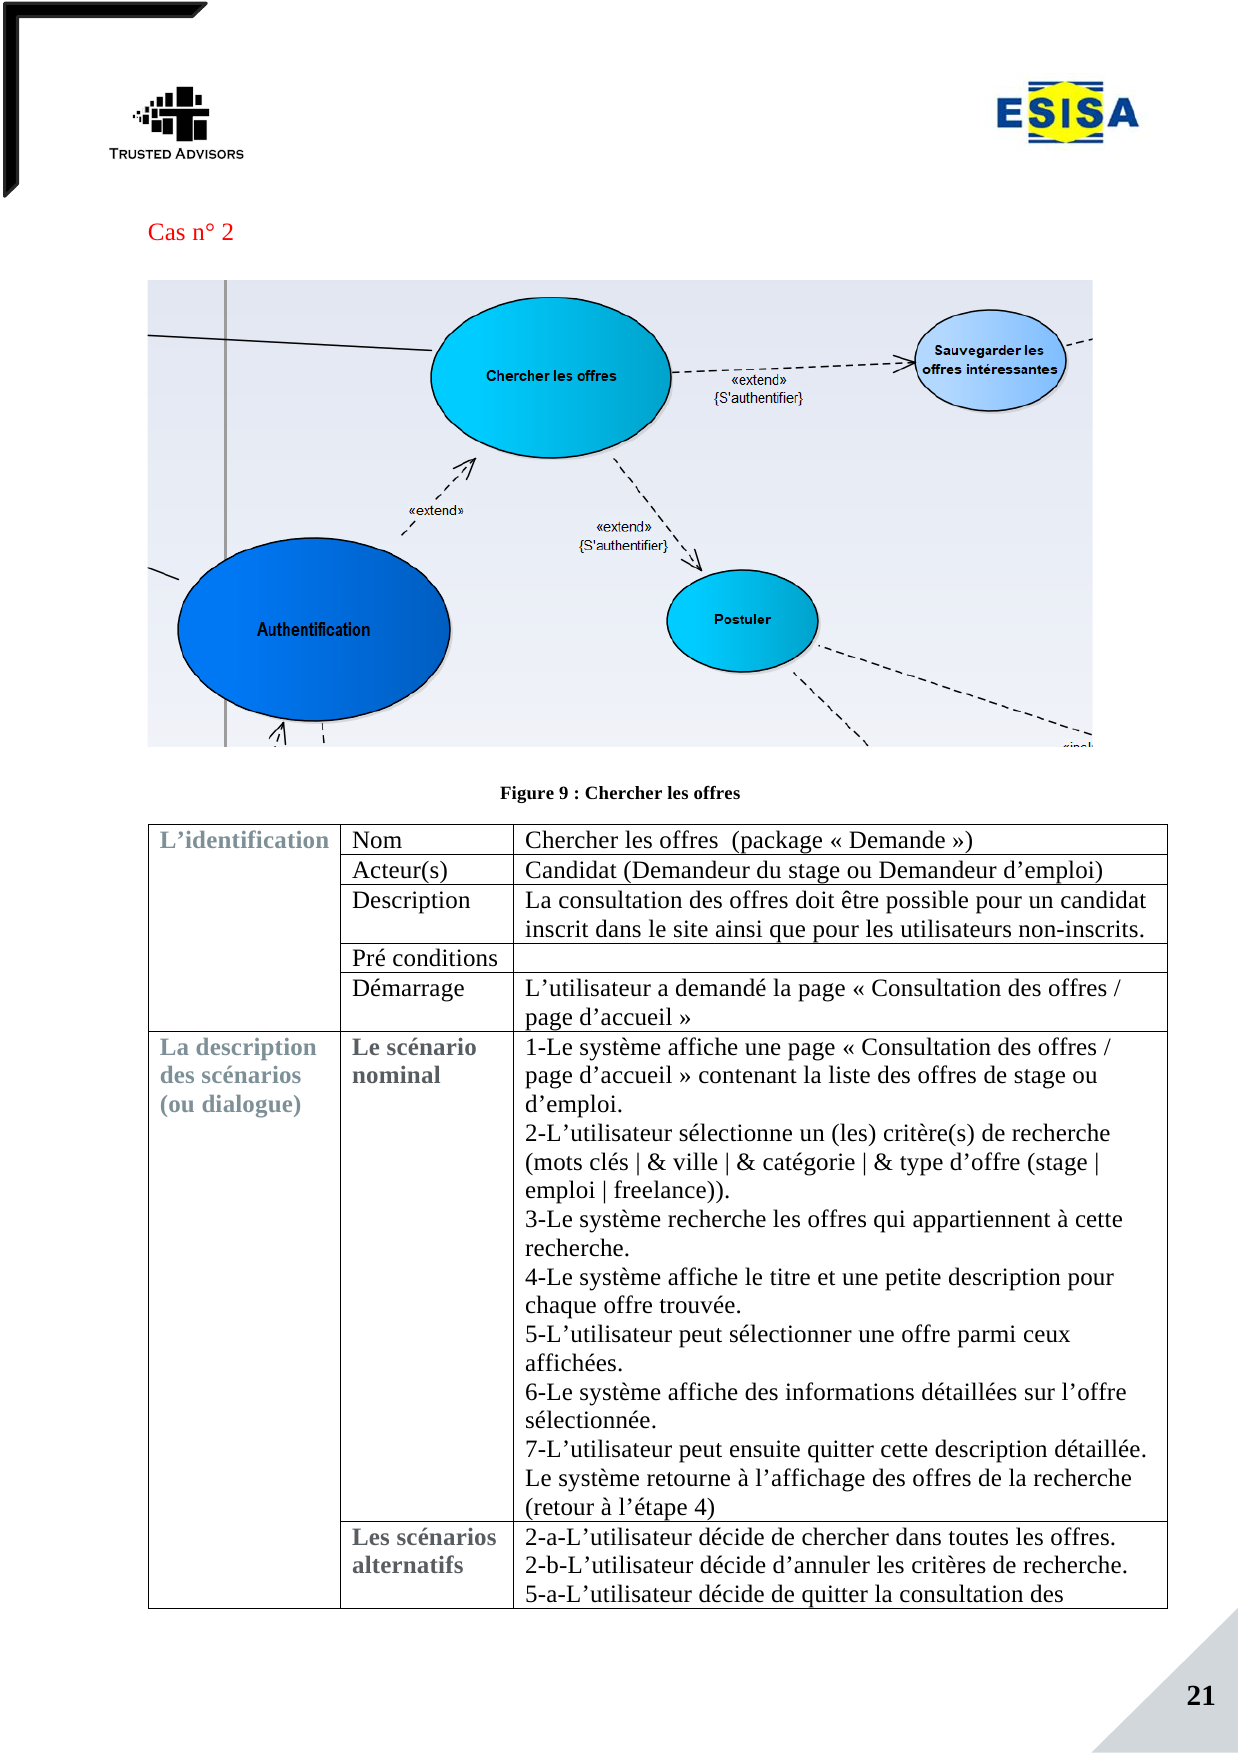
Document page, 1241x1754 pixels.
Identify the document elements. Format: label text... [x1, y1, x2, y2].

table_cell Description [341, 885, 513, 942]
table_cell Les scénarios alternatifs [341, 1522, 513, 1608]
table_cell Acteur(s) [341, 855, 513, 884]
table_cell Le scénario nominal [341, 1032, 513, 1521]
table_cell 1-Le système affiche une page « Consultation des offres / page d’accueil » contenant la liste des offres de stage ou d’emploi. 2-L’utilisateur sélectionne un (les) critère(s) de recherche (mots clés | & ville | & catégorie | & type d’offre (stage | emploi | freelance)). 3-Le système recherche les offres qui appartiennent à cette recherche. 4-Le système affiche le titre et une petite description pour chaque offre trouvée. 5-L’utilisateur peut sélectionner une offre parmi ceux affichées. 6-Le système affiche des informations détaillées sur l’offre sélectionnée. 7-L’utilisateur peut ensuite quitter cette description détaillée. Le système retourne à l’affichage des offres de la recherche (retour à l’étape 4) [514, 1032, 1167, 1521]
picture [985, 73, 1149, 151]
table_cell L’utilisateur a demandé la page « Consultation des offres / page d’accueil » [514, 973, 1167, 1031]
table_header Chercher les offres (package « Demande ») [514, 825, 1167, 854]
table_cell Pré conditions [341, 944, 513, 972]
picture [147, 280, 1093, 747]
table_cell La description des scénarios (ou dialogue) [149, 1032, 340, 1608]
text Figure 9 : Chercher les offres [148, 782, 1092, 803]
picture [95, 73, 258, 163]
table_cell La consultation des offres doit être possible pour un candidat inscrit dans le site ainsi que pour les utilisateurs non-inscrits. [514, 885, 1167, 942]
table_header Nom [341, 825, 513, 854]
text Cas n° 2 [148, 217, 1092, 246]
table_cell [514, 944, 1167, 972]
table_cell Démarrage [341, 973, 513, 1031]
table_cell Candidat (Demandeur du stage ou Demandeur d’emploi) [514, 855, 1167, 884]
table_header L’identification [149, 825, 340, 1031]
